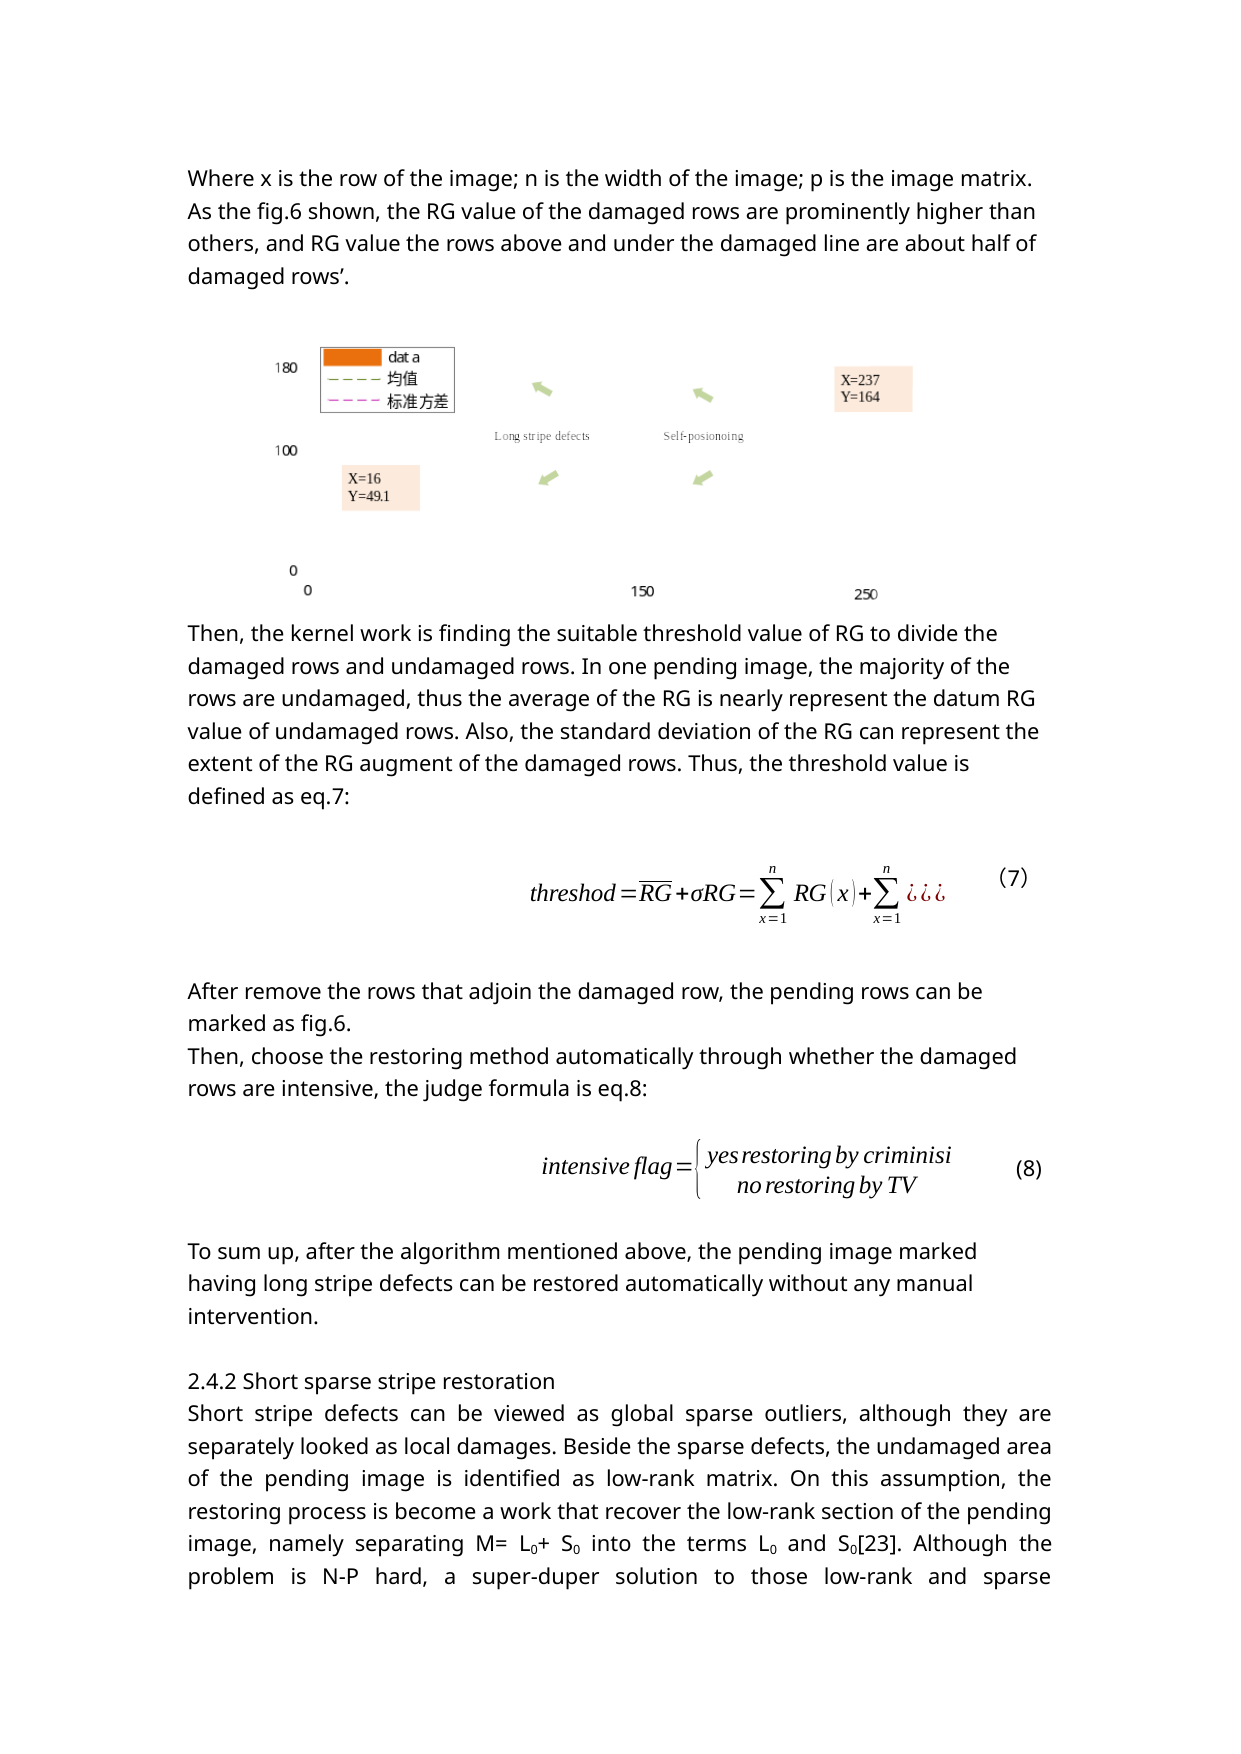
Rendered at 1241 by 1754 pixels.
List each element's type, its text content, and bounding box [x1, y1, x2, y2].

text Then, choose the restoring method automatically through whether the damaged rows are intensive, the judge formula is eq.8: [187, 1039, 1042, 1104]
text Where x is the row of the image; n is the width of the image; p is the image matrix. As the fig.6 shown, the RG value of the damaged rows are prominently higher than others, and RG value the rows above and under the damaged line are about half of damaged rows’. [187, 162, 1042, 292]
text To sum up, after the algorithm mentioned above, the pending image marked having long stripe defects can be restored automatically without any manual intervention. [187, 1234, 1042, 1332]
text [187, 1397, 1053, 1592]
text Then, the kernel work is finding the suitable threshold value of RG to divide the damaged rows and undamaged rows. In one pending image, the majority of the rows are undamaged, thus the average of the RG is nearly represent the datum RG value of undamaged rows. Also, the standard deviation of the RG can represent the extent of the RG augment of the damaged rows. Thus, the threshold value is defined as eq.7: [187, 617, 1042, 812]
text （7） [187, 844, 1042, 942]
text 2.4.2 Short sparse stripe restoration [187, 1364, 1053, 1397]
text (8) [187, 1137, 1042, 1202]
text After remove the rows that adjoin the damaged row, the pending rows can be marked as fig.6. [187, 974, 1042, 1039]
